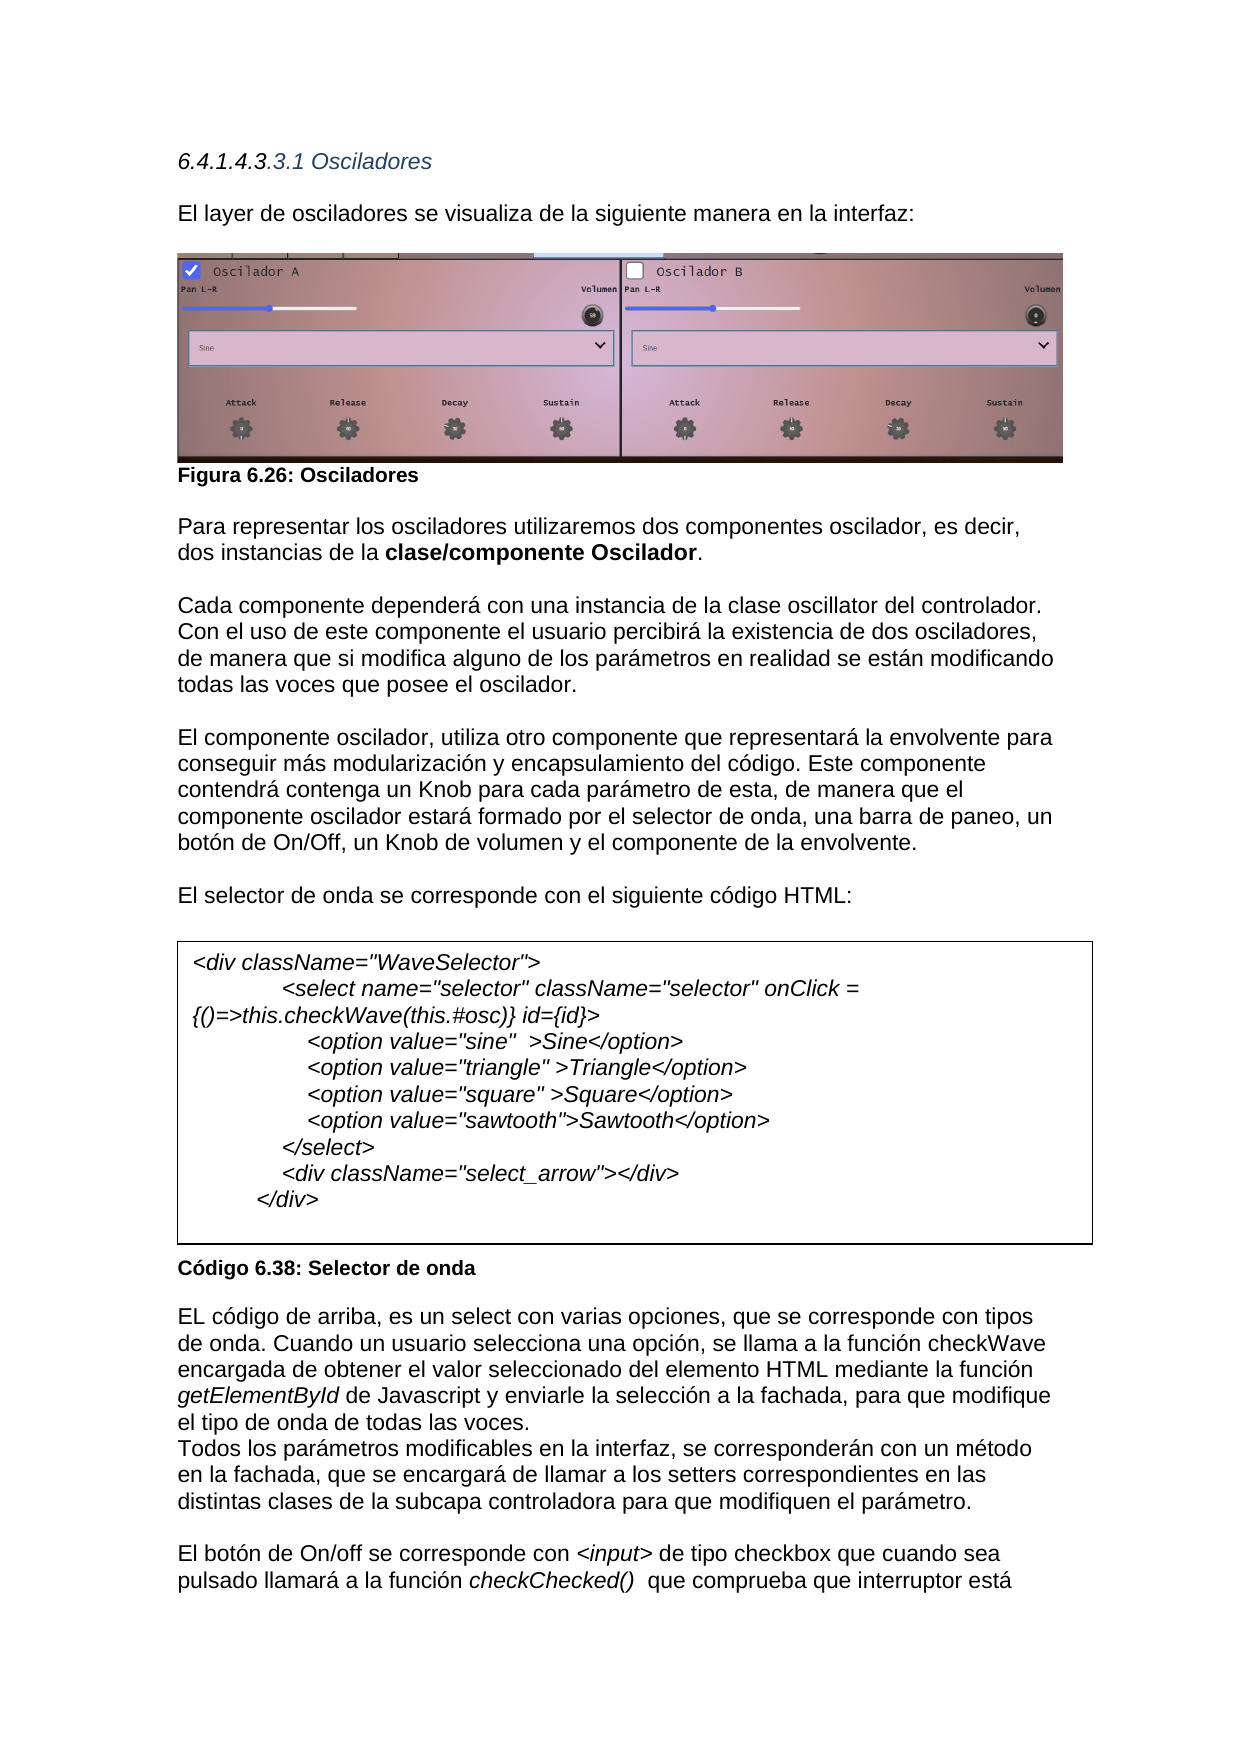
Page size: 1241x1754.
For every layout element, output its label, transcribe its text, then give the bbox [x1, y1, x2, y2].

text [177, 1540, 1063, 1593]
text EL código de arriba, es un select con varias opciones, que se corresponde con tipos de onda. Cuando un usuario selecciona una opción, se llama a la función checkWave encargada de obtener el valor seleccionado del elemento HTML mediante la función getElementById de Javascript y enviarle la selección a la fachada, para que modifique el tipo de onda de todas las voces. [177, 1303, 1063, 1435]
text El componente oscilador, utiliza otro componente que representará la envolvente para conseguir más modularización y encapsulamiento del código. Este componente contendrá contenga un Knob para cada parámetro de esta, de manera que el componente oscilador estará formado por el selector de onda, una barra de paneo, un botón de On/Off, un Knob de volumen y el componente de la envolvente. [177, 724, 1063, 855]
picture [177, 253, 1063, 463]
text Código 6.38: Selector de onda [177, 1245, 1063, 1279]
text El selector de onda se corresponde con el siguiente código HTML: [177, 882, 1063, 908]
text El layer de osciladores se visualiza de la siguiente manera en la interfaz: [177, 200, 1063, 227]
text Todos los parámetros modificables en la interfaz, se corresponderán con un método en la fachada, que se encargará de llamar a los setters correspondientes en las distintas clases de la subcapa controladora para que modifiquen el parámetro. [177, 1435, 1063, 1514]
text Cada componente dependerá con una instancia de la clase oscillator del controlador. Con el uso de este componente el usuario percibirá la existencia de dos osciladores, de manera que si modifica alguno de los parámetros en realidad se están modificando todas las voces que posee el oscilador. [177, 592, 1063, 697]
text Figura 6.26: Osciladores [177, 463, 1063, 486]
text Para representar los osciladores utilizaremos dos componentes oscilador, es decir, dos instancias de la clase/componente Oscilador. [177, 513, 1063, 566]
subtitle 6.4.1.4.3.3.1 Osciladores [177, 148, 1063, 174]
